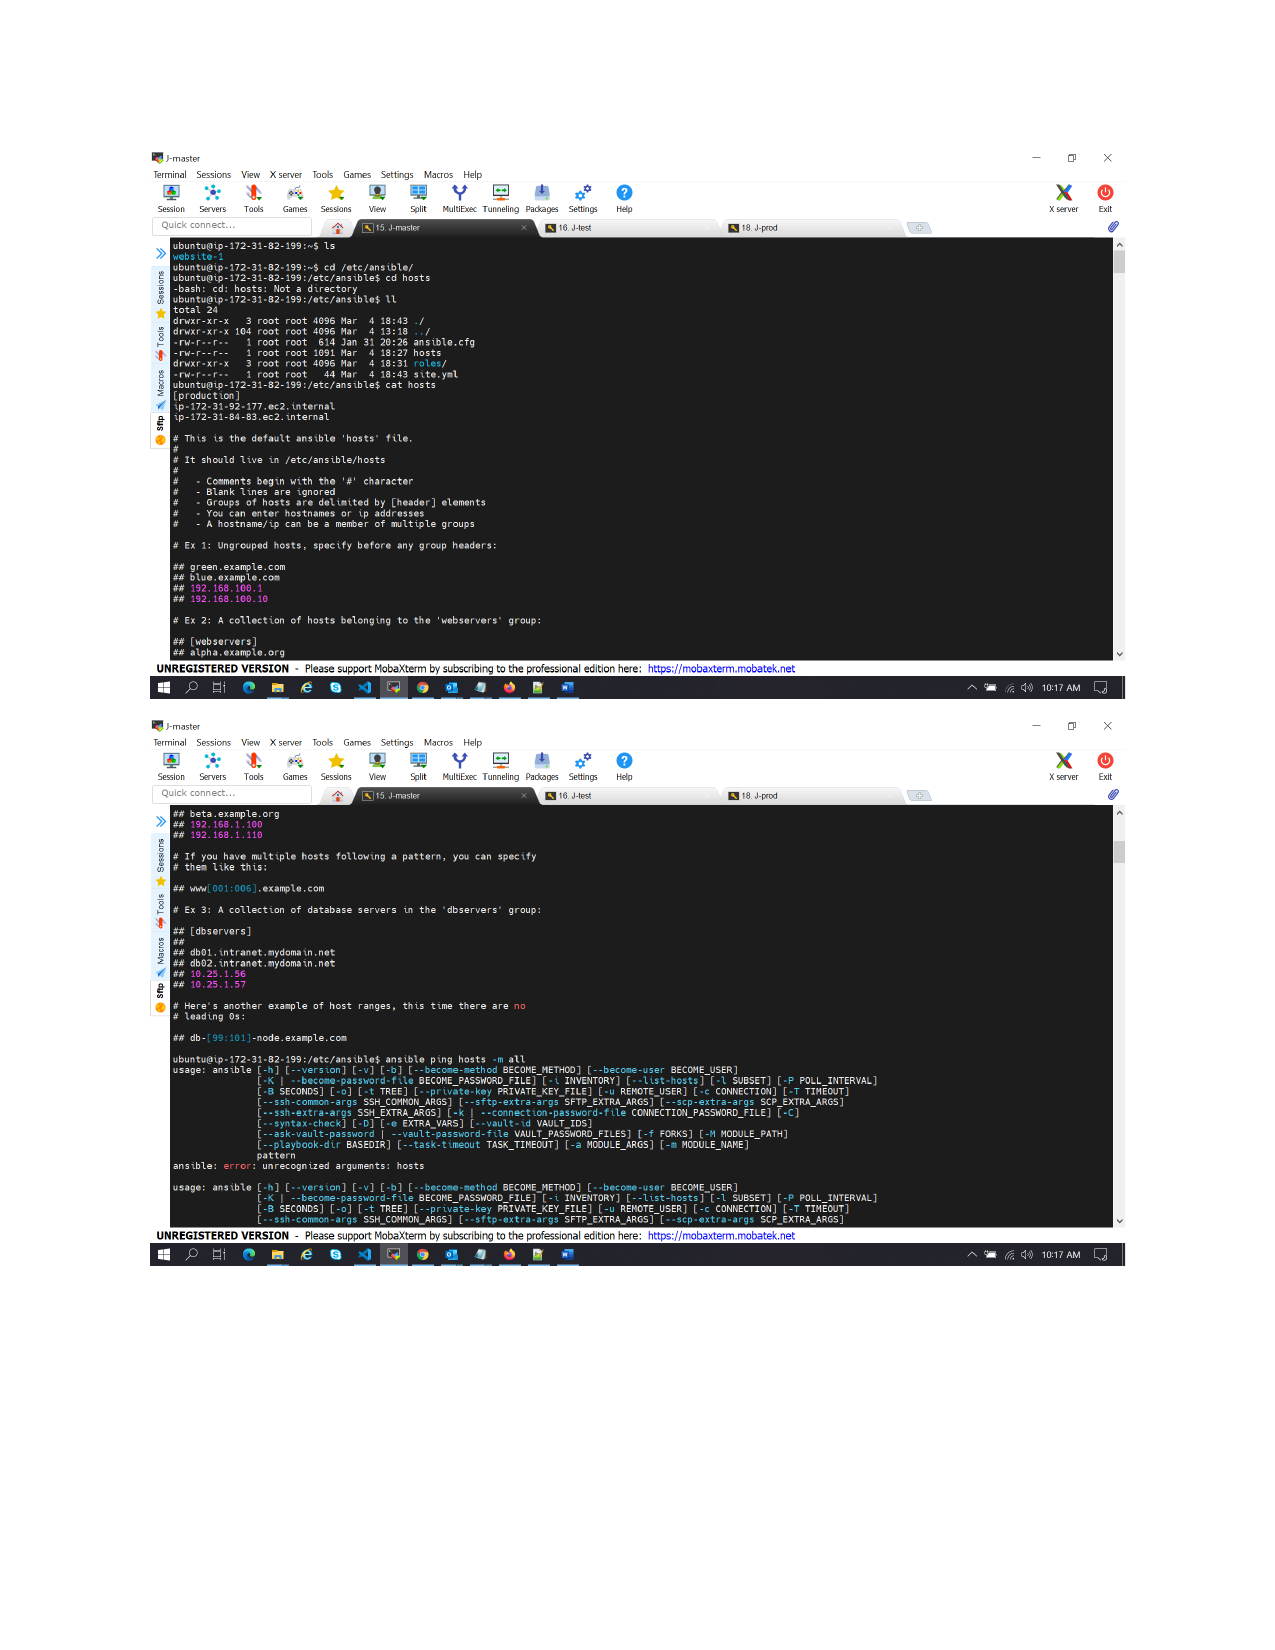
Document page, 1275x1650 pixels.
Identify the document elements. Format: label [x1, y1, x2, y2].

picture [150, 150, 1125, 699]
picture [150, 717, 1125, 1266]
